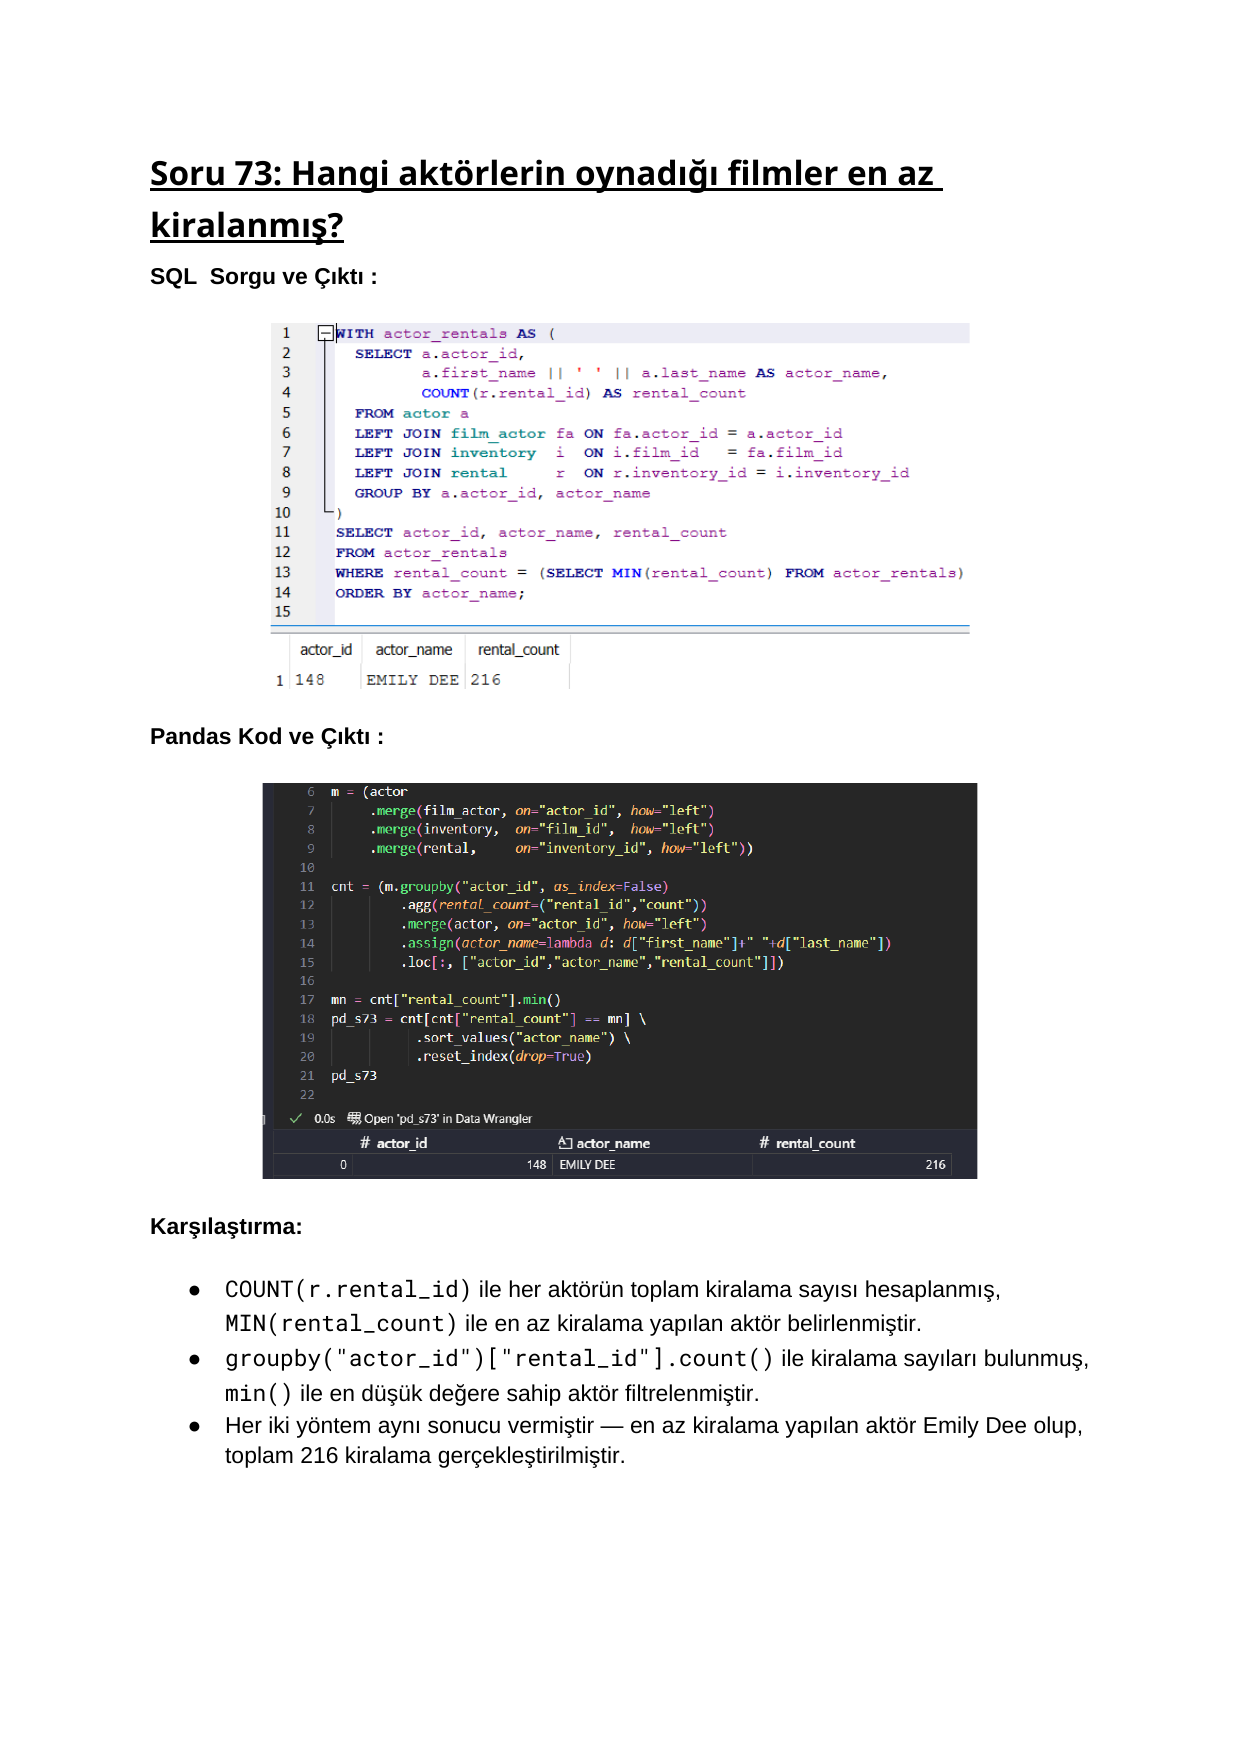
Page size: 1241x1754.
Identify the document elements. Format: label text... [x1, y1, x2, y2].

picture [270, 323, 970, 689]
picture [262, 783, 978, 1179]
text SQL Sorgu ve Çıktı : [150, 263, 1090, 289]
list Her iki yöntem aynı sonucu vermiştir — en az kiralama yapılan aktör Emily Dee olup, toplam 216 kiralama gerçekleştirilmiştir. [187, 1412, 1090, 1468]
subtitle Soru 73: Hangi aktörlerin oynadığı filmler en az kiralanmış? [150, 150, 1090, 248]
text Karşılaştırma: [150, 1213, 1090, 1239]
list groupby("actor_id")["rental_id"].count() ile kiralama sayıları bulunmuş, min() ile en düşük değere sahip aktör filtrelenmiştir. [187, 1342, 1090, 1407]
text Pandas Kod ve Çıktı : [150, 723, 1090, 749]
list COUNT(r.rental_id) ile her aktörün toplam kiralama sayısı hesaplanmış, MIN(rental_count) ile en az kiralama yapılan aktör belirlenmiştir. [187, 1273, 1090, 1338]
